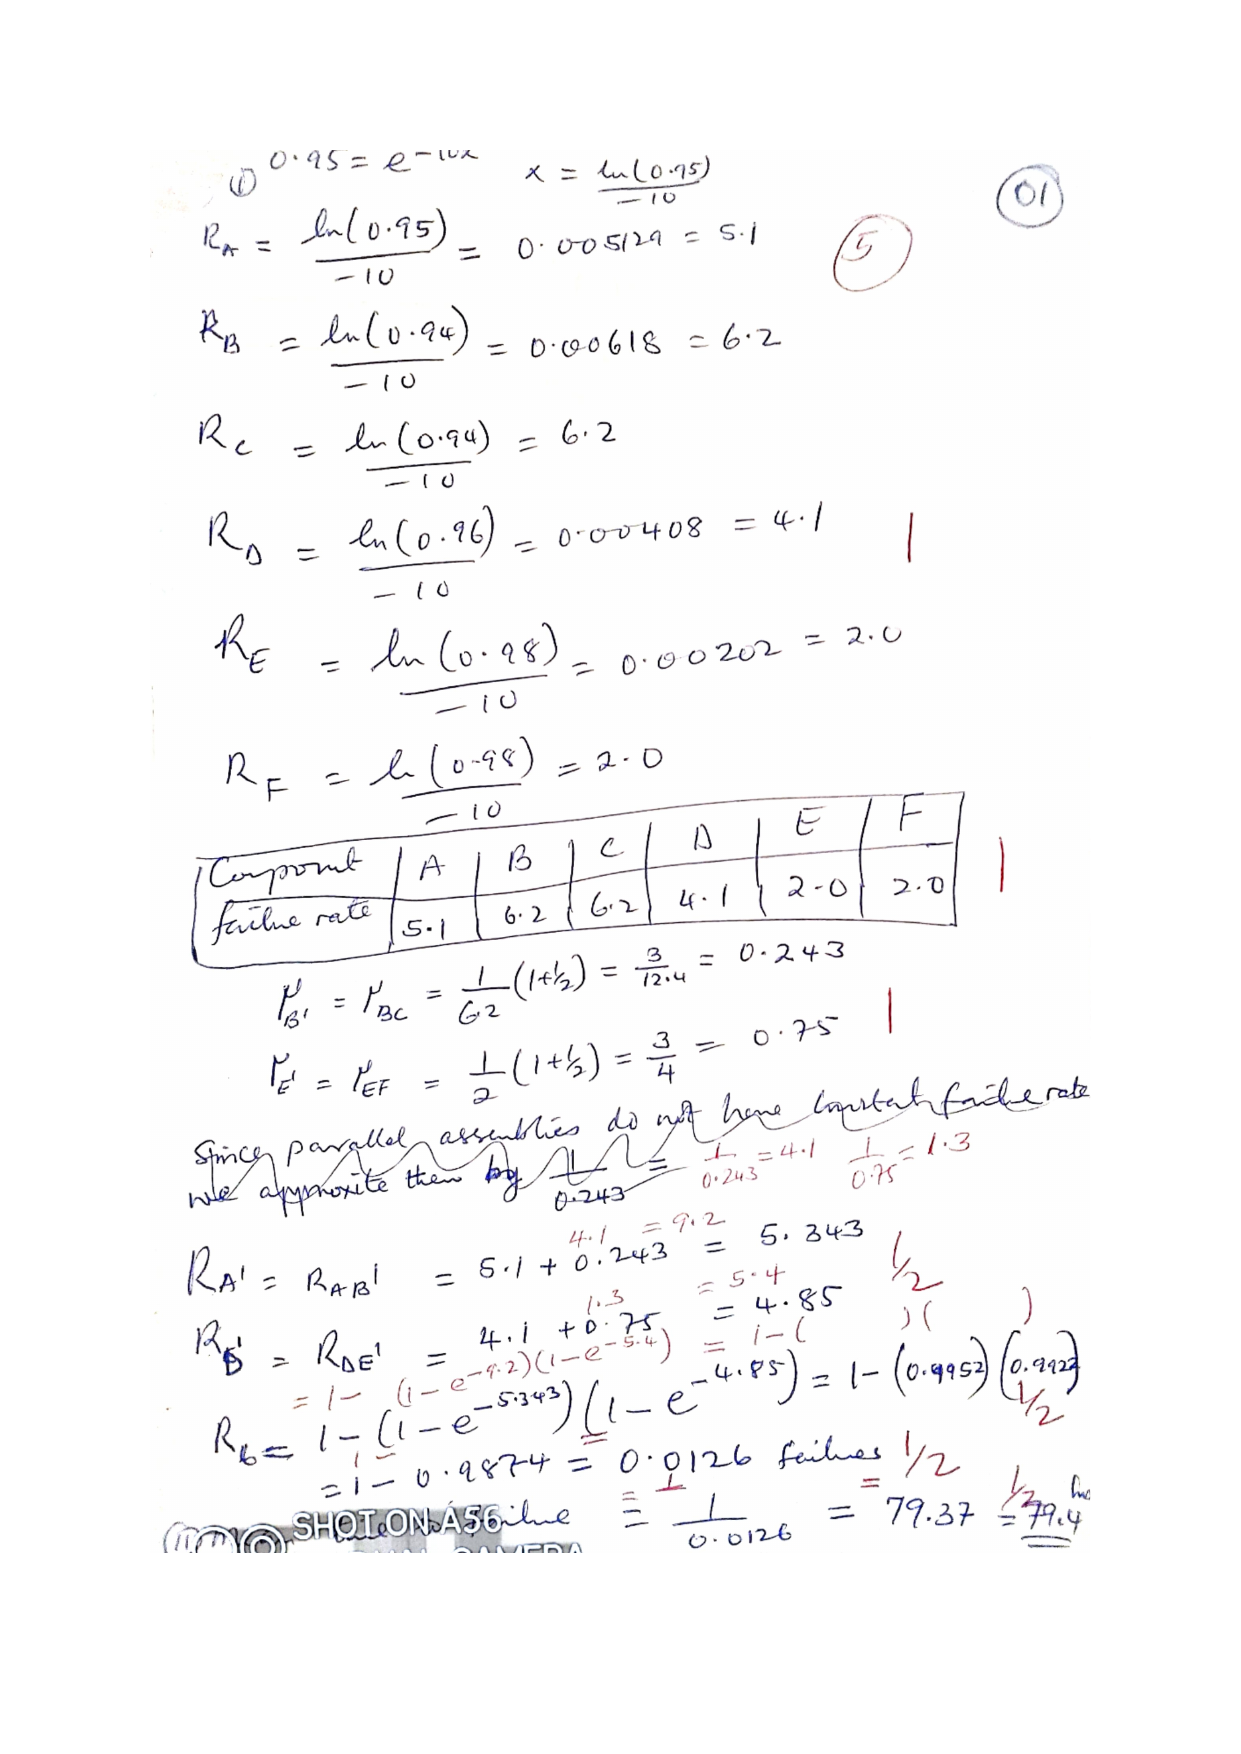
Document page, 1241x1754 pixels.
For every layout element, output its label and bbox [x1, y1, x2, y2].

picture [150, 150, 1091, 1553]
